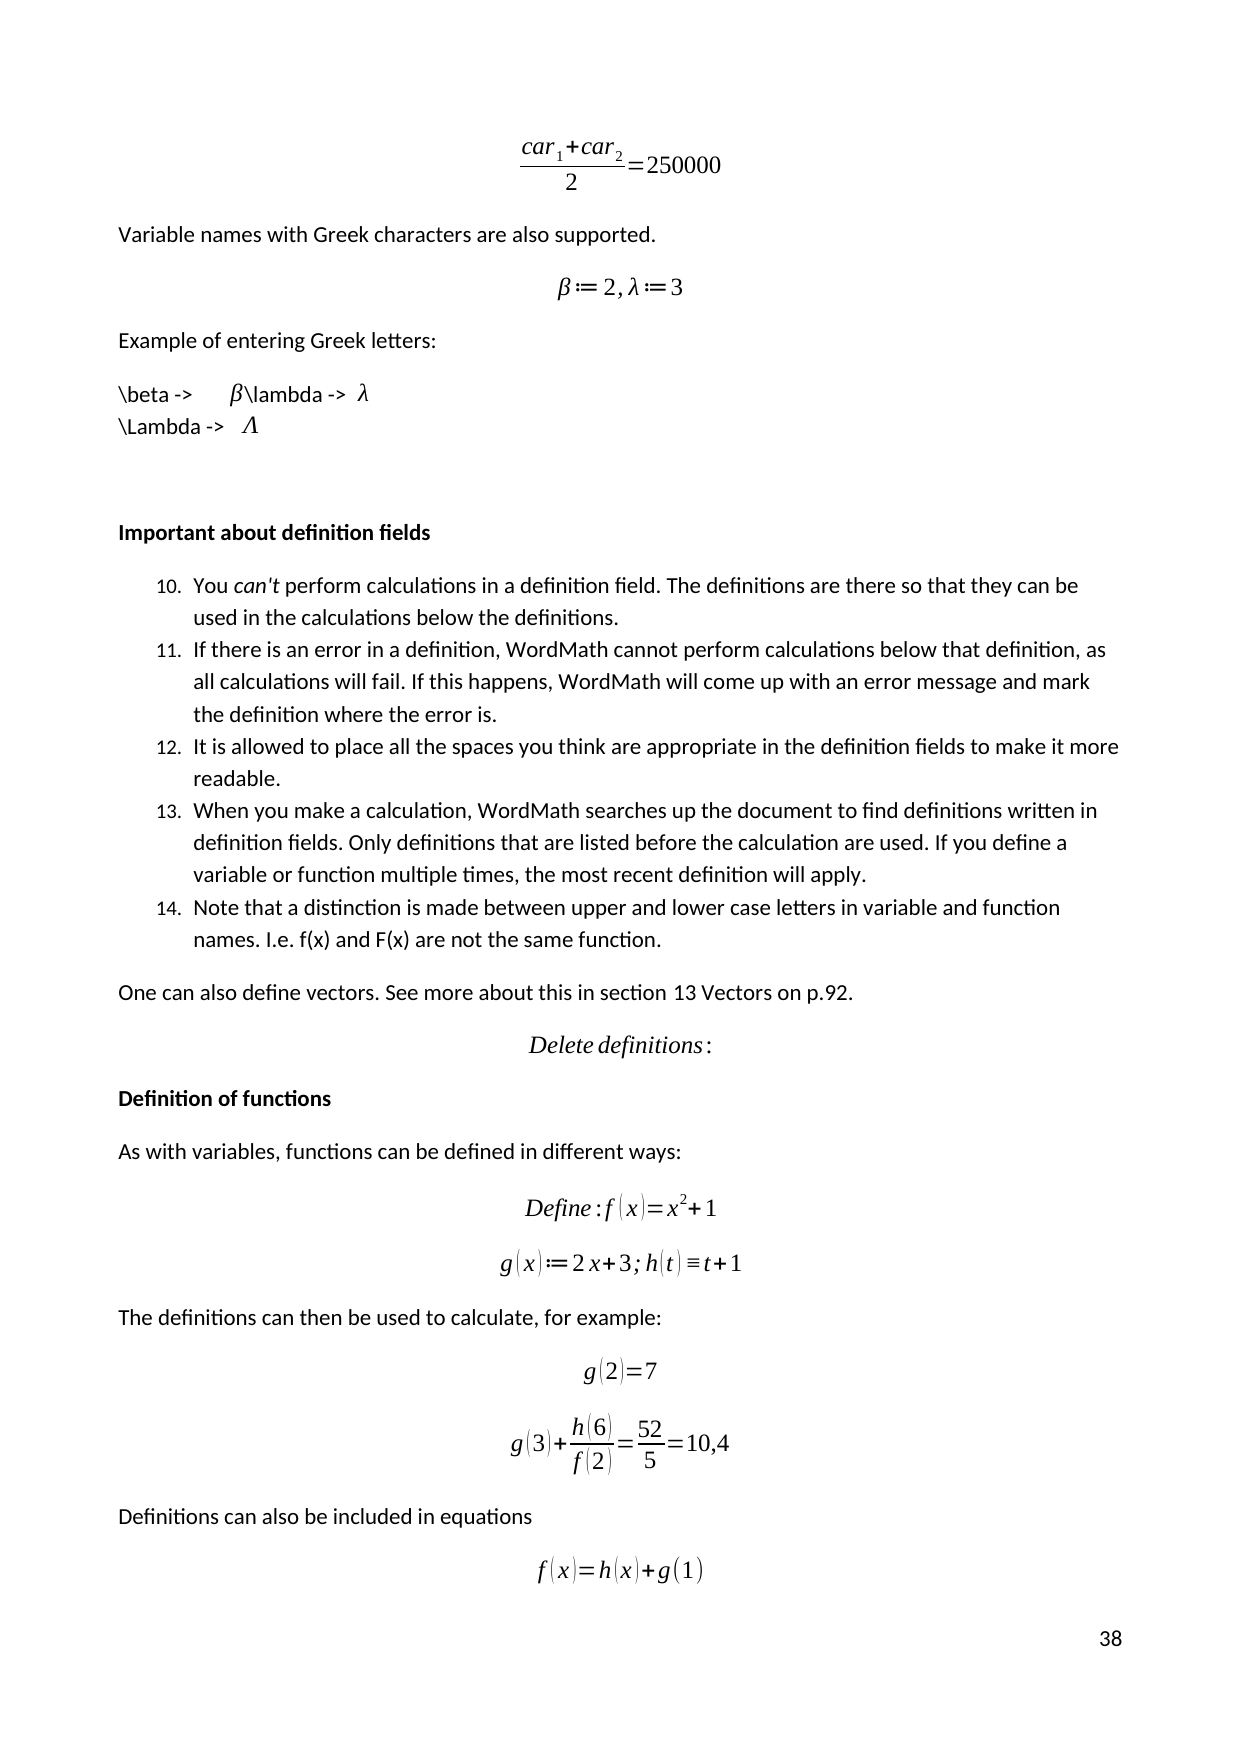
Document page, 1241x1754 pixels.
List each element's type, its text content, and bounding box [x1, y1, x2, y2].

list You can't perform calculations in a definition field. The definitions are there so that they can be used in the calculations below the definitions. [156, 571, 1122, 631]
text Definition of functions [118, 1084, 1122, 1112]
list Note that a distinction is made between upper and lower case letters in variable and function names. I.e. f(x) and F(x) are not the same function. [156, 893, 1122, 953]
text One can also define vectors. See more about this in section 13 Vectors on p.86. [118, 978, 1122, 1006]
text Definitions can also be included in equations [118, 1502, 1122, 1530]
text Important about definition fields [118, 518, 1122, 546]
list It is allowed to place all the spaces you think are appropriate in the definition fields to make it more readable. [156, 732, 1122, 792]
text \beta -> \lambda -> \Lambda -> [118, 380, 1122, 440]
text The definitions can then be used to calculate, for example: [118, 1303, 1122, 1331]
list If there is an error in a definition, WordMath cannot perform calculations below that definition, as all calculations will fail. If this happens, WordMath will come up with an error message and mark the definition where the error is. [156, 635, 1122, 728]
text As with variables, functions can be defined in different ways: [118, 1137, 1122, 1165]
text Variable names with Greek characters are also supported. [118, 221, 1122, 249]
text Example of entering Greek letters: [118, 327, 1122, 355]
list When you make a calculation, WordMath searches up the document to find definitions written in definition fields. Only definitions that are listed before the calculation are used. If you define a variable or function multiple times, the most recent definition will apply. [156, 796, 1122, 889]
